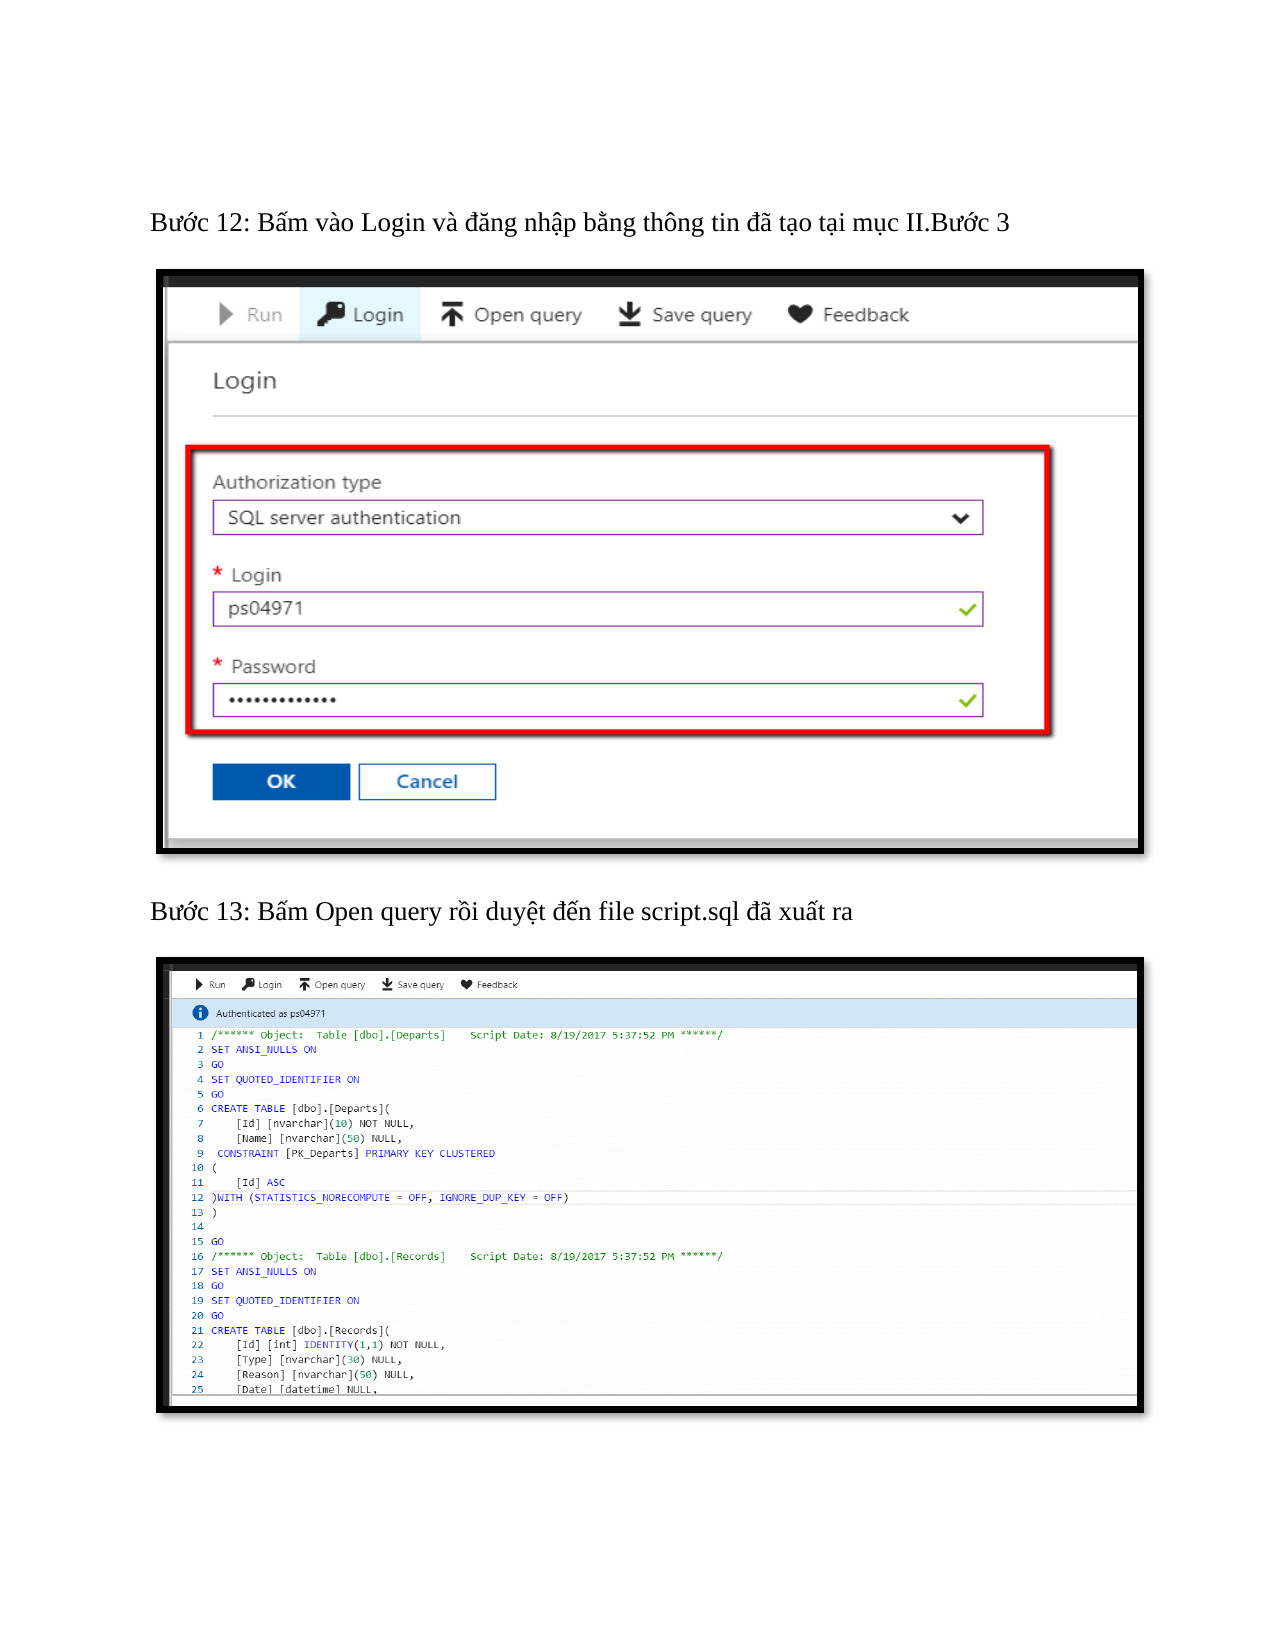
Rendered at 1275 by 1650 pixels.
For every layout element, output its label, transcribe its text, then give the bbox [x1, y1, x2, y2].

picture [163, 964, 1137, 1406]
text Bước 13: Bấm Open query rồi duyệt đến file script.sql đã xuất ra [150, 894, 1125, 926]
text Bước 12: Bấm vào Login và đăng nhập bằng thông tin đã tạo tại mục II.Bước 3 [150, 207, 1125, 238]
picture [163, 276, 1138, 848]
